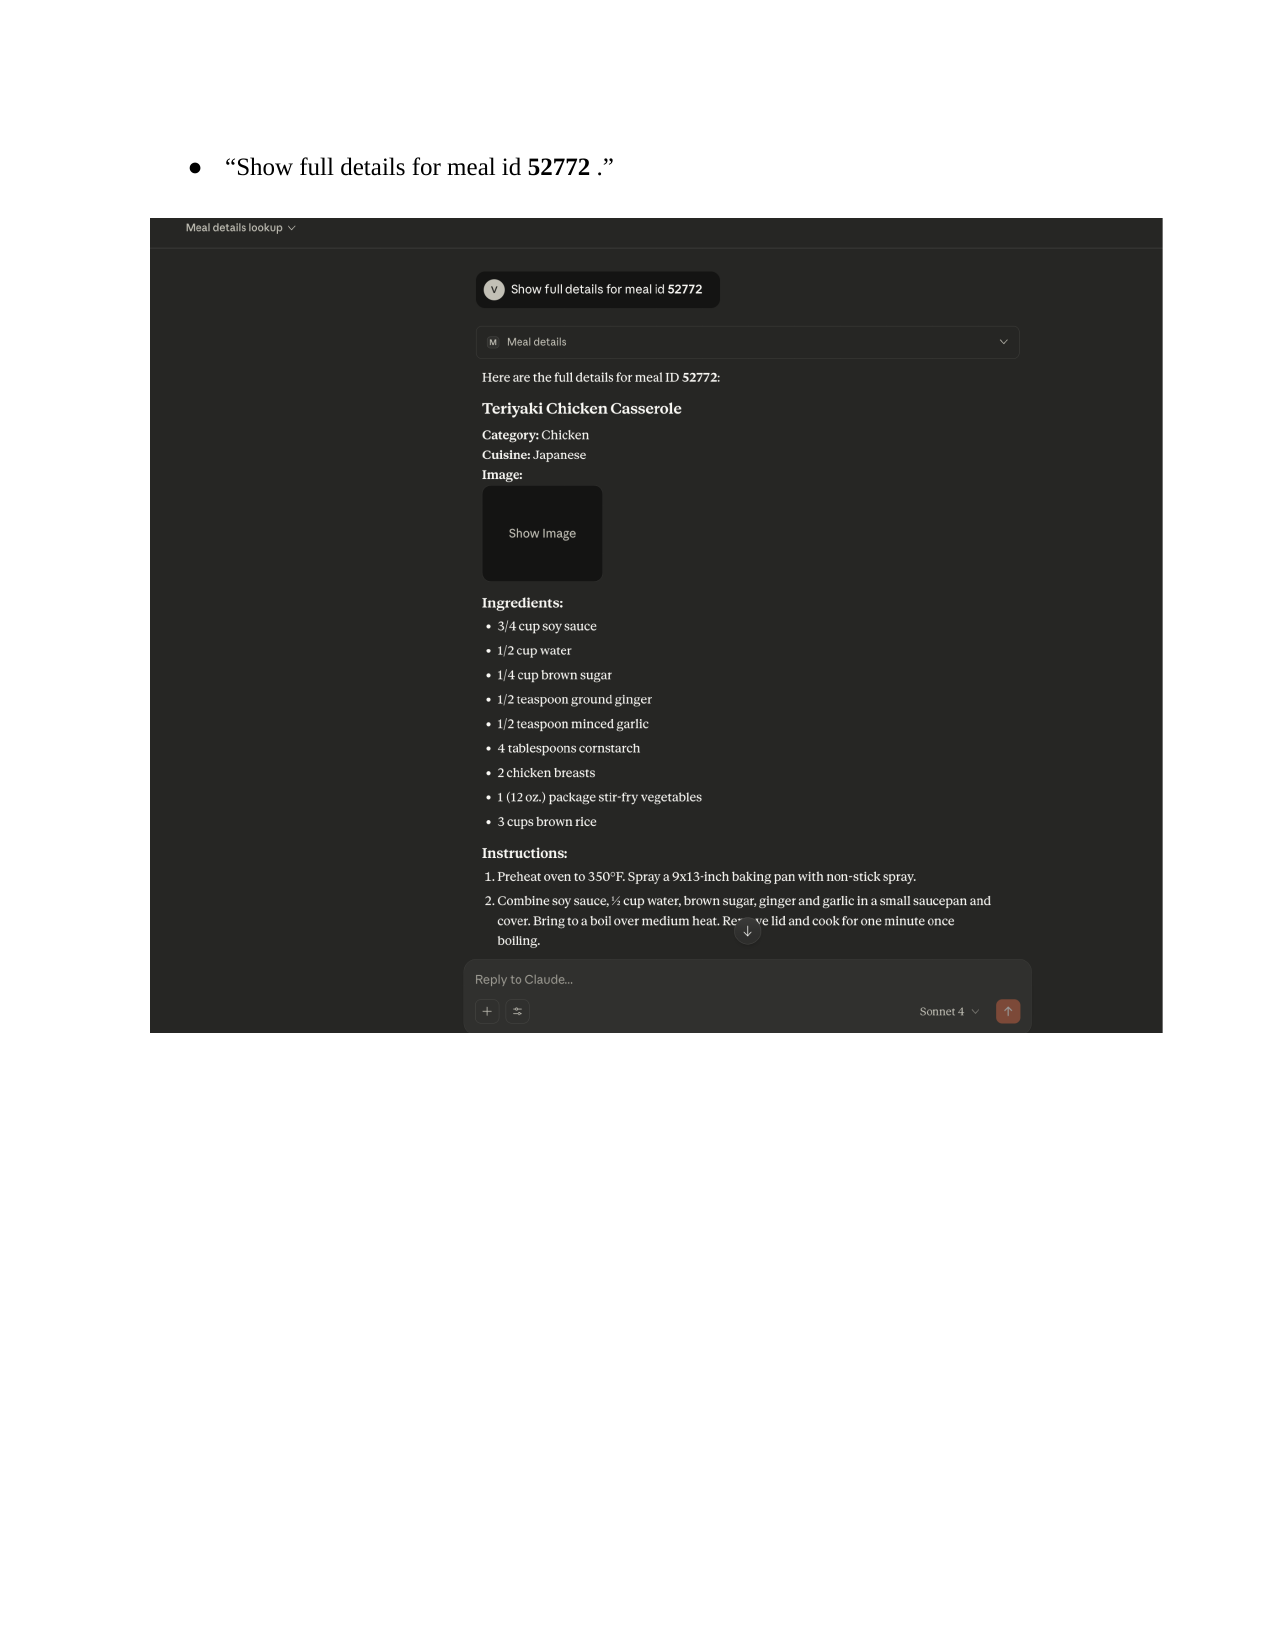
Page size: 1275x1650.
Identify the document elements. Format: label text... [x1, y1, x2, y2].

list “Show full details for meal id 52772 .” [187, 152, 1162, 181]
picture [150, 218, 1163, 1033]
